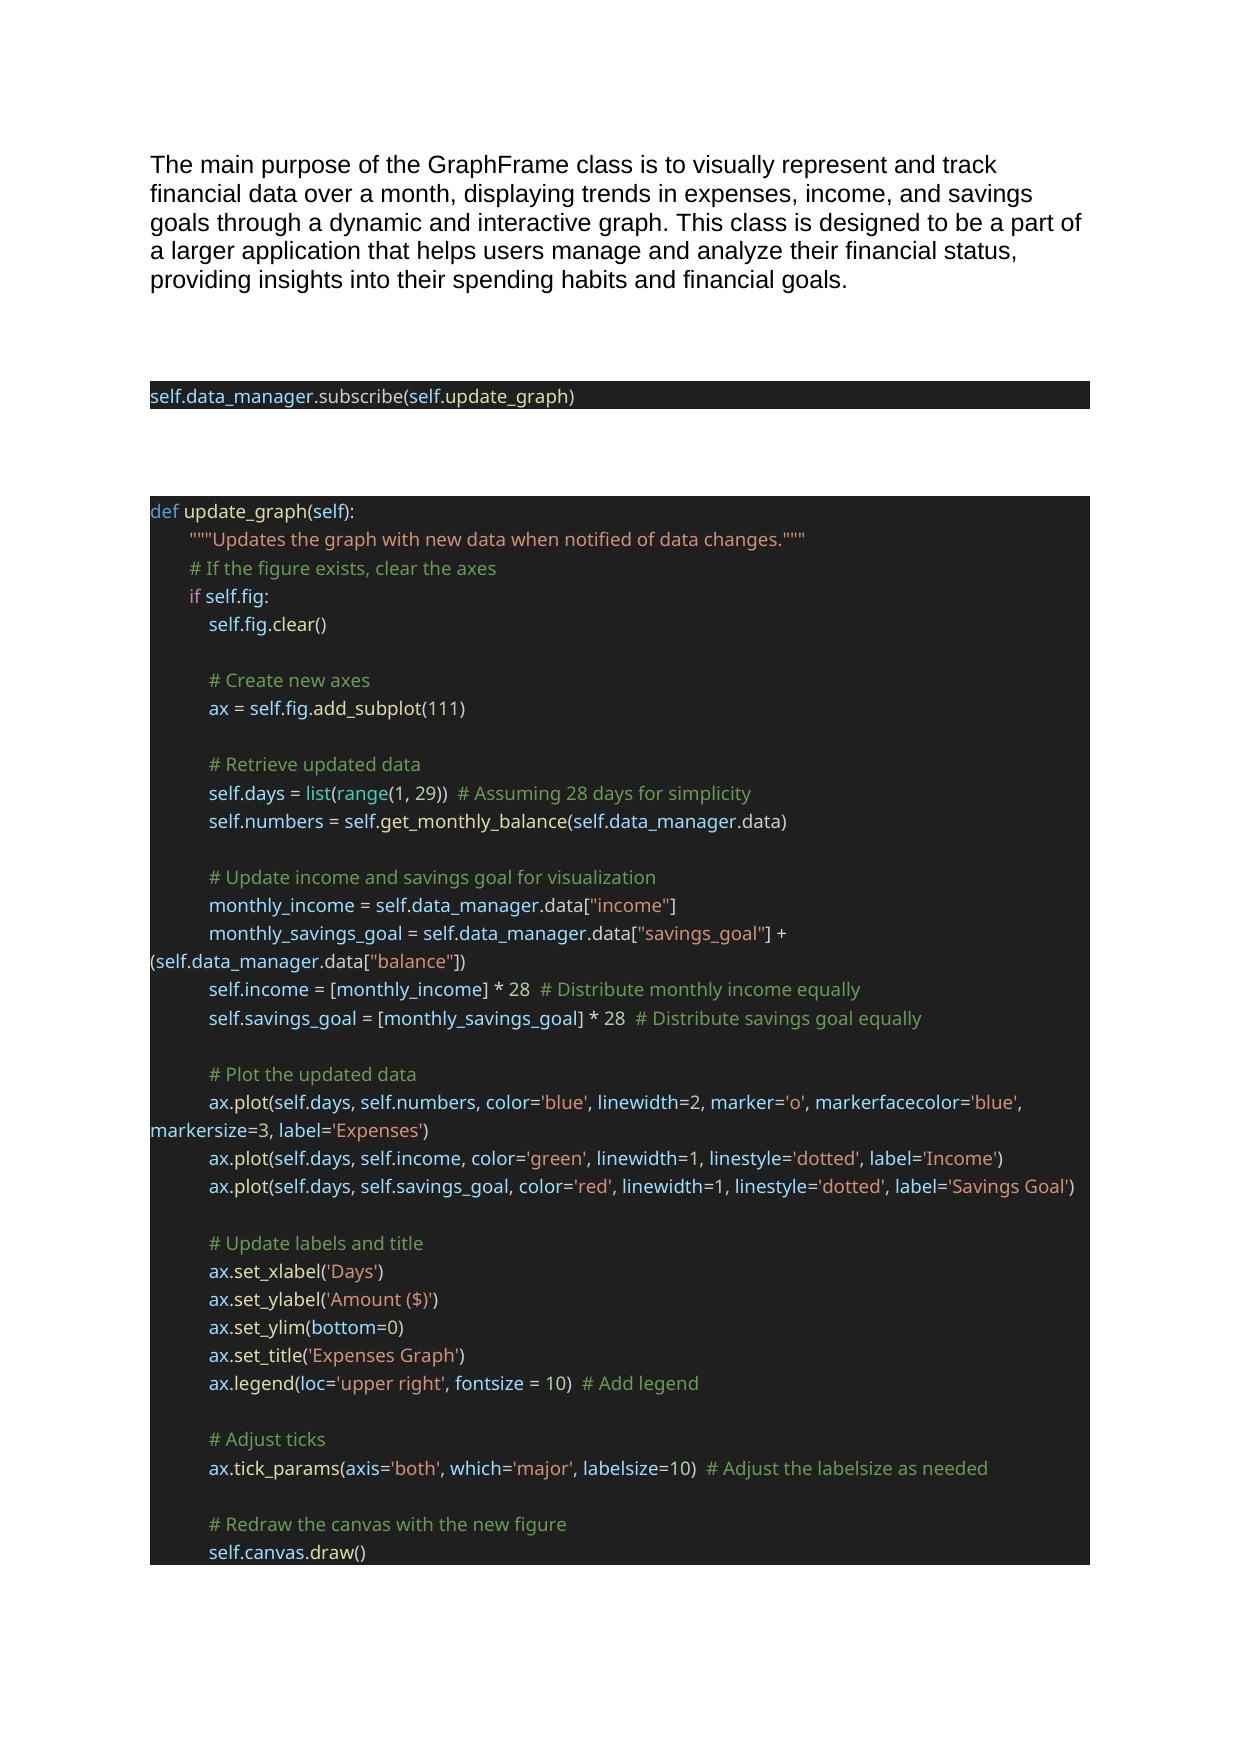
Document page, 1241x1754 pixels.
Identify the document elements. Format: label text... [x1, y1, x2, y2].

text # Update labels and title [150, 1227, 1090, 1255]
text # Redraw the canvas with the new figure [150, 1508, 1090, 1537]
text ax.tick_params(axis='both', which='major', labelsize=10) # Adjust the labelsize as needed [150, 1452, 1090, 1480]
text ax.set_title('Expenses Graph') [150, 1340, 1090, 1368]
text # Create new axes [150, 665, 1090, 693]
text # If the figure exists, clear the axes [150, 552, 1090, 580]
text ax.set_ylim(bottom=0) [150, 1312, 1090, 1340]
text def update_graph(self): [150, 496, 1090, 524]
text # Update income and savings goal for visualization [150, 862, 1090, 890]
text # Plot the updated data [150, 1058, 1090, 1087]
text ax.set_xlabel('Days') [150, 1255, 1090, 1283]
text """Updates the graph with new data when notified of data changes.""" [150, 524, 1090, 552]
text self.fig.clear() [150, 608, 1090, 637]
text The main purpose of the GraphFrame class is to visually represent and track financial data over a month, displaying trends in expenses, income, and savings goals through a dynamic and interactive graph. This class is designed to be a part of a larger application that helps users manage and analyze their financial status, providing insights into their spending habits and financial goals. [150, 150, 1090, 294]
text ax.legend(loc='upper right', fontsize = 10) # Add legend [150, 1368, 1090, 1396]
text self.canvas.draw() [150, 1537, 1090, 1565]
text self.numbers = self.get_monthly_balance(self.data_manager.data) [150, 805, 1090, 833]
text monthly_income = self.data_manager.data["income"] [150, 890, 1090, 918]
text monthly_savings_goal = self.data_manager.data["savings_goal"] + (self.data_manager.data["balance"]) [150, 918, 1090, 974]
text # Adjust ticks [150, 1424, 1090, 1452]
text self.data_manager.subscribe(self.update_graph) [150, 381, 1090, 409]
text self.days = list(range(1, 29)) # Assuming 28 days for simplicity [150, 777, 1090, 805]
text ax.plot(self.days, self.income, color='green', linewidth=1, linestyle='dotted', label='Income') [150, 1143, 1090, 1171]
text ax.plot(self.days, self.numbers, color='blue', linewidth=2, marker='o', markerfacecolor='blue', markersize=3, label='Expenses') [150, 1087, 1090, 1143]
text ax.plot(self.days, self.savings_goal, color='red', linewidth=1, linestyle='dotted', label='Savings Goal') [150, 1171, 1090, 1199]
text if self.fig: [150, 580, 1090, 608]
text ax.set_ylabel('Amount ($)') [150, 1283, 1090, 1312]
text self.savings_goal = [monthly_savings_goal] * 28 # Distribute savings goal equally [150, 1002, 1090, 1030]
text # Retrieve updated data [150, 749, 1090, 777]
text self.income = [monthly_income] * 28 # Distribute monthly income equally [150, 974, 1090, 1002]
text ax = self.fig.add_subplot(111) [150, 693, 1090, 721]
